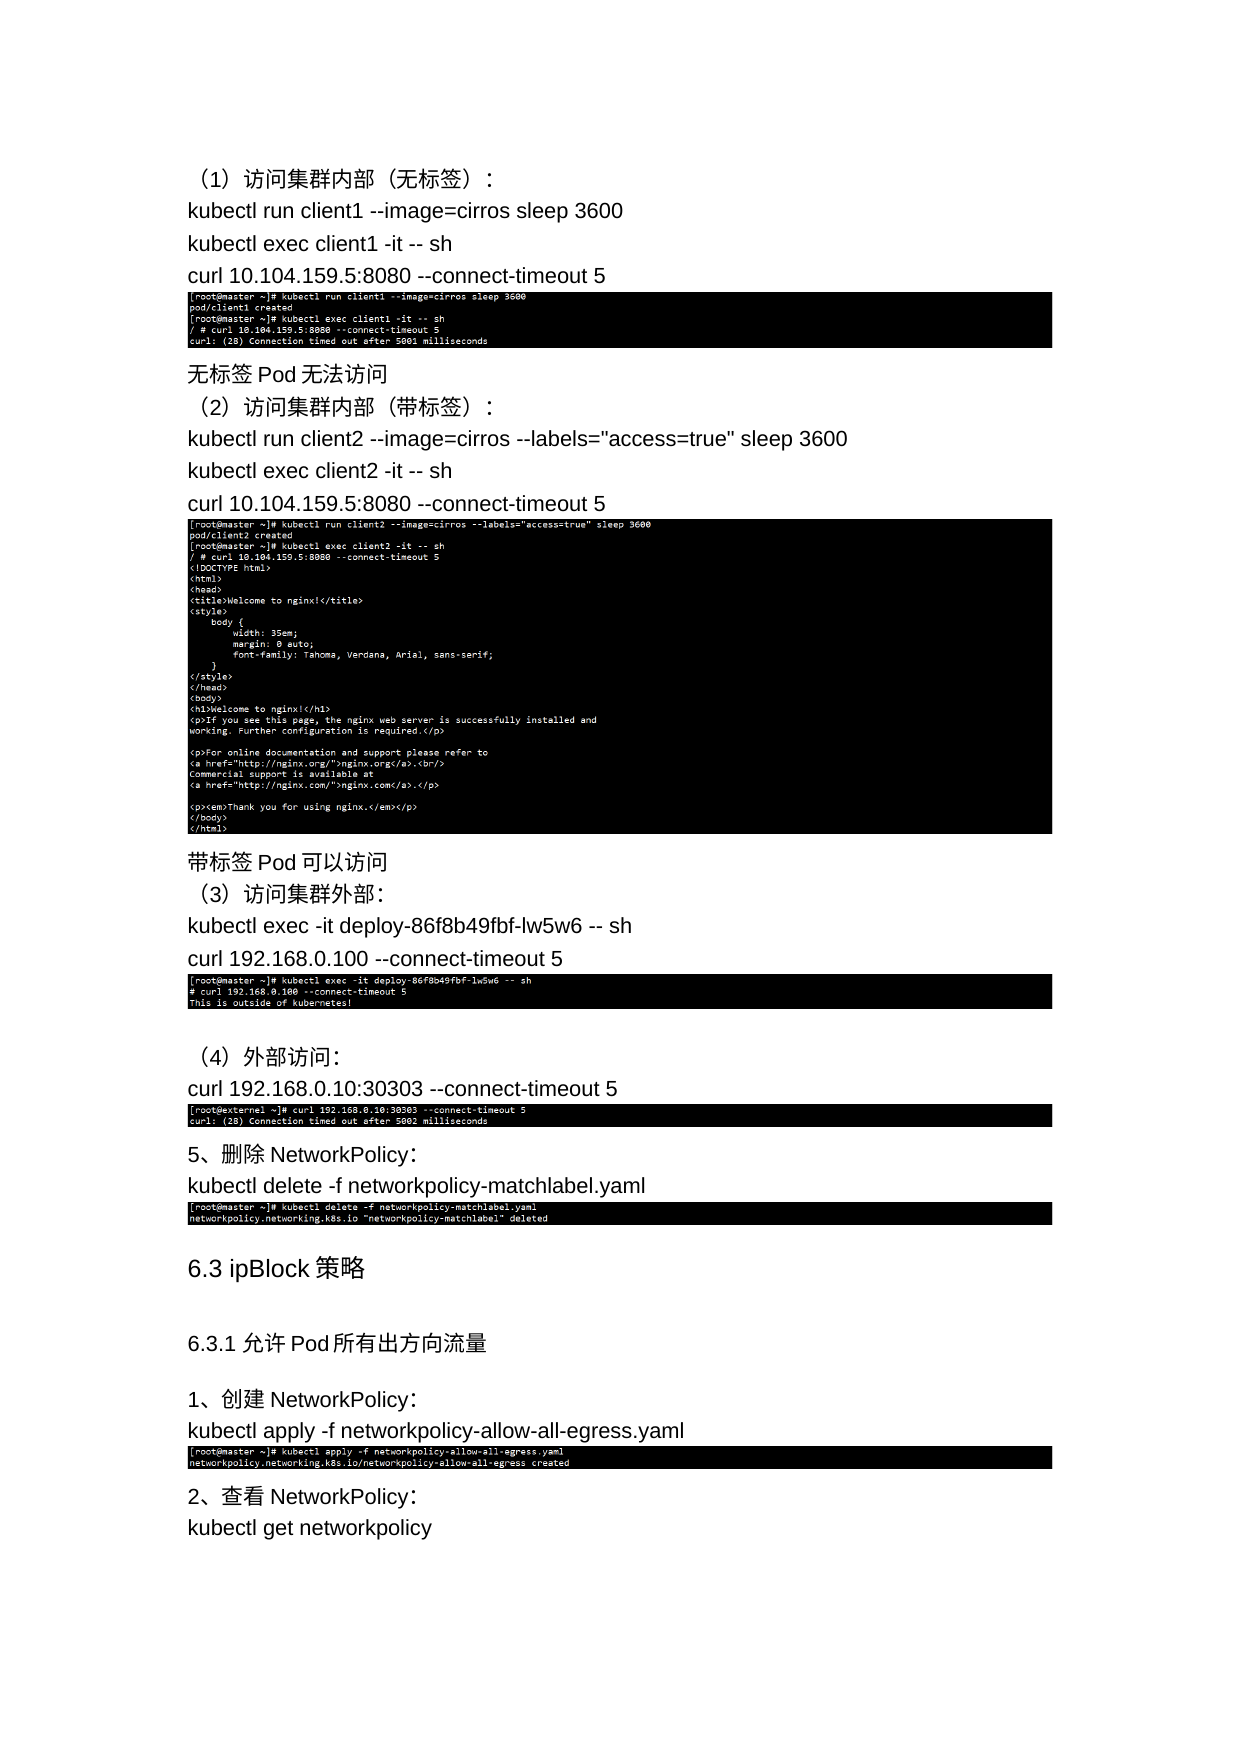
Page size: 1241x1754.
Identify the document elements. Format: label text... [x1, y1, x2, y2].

text kubectl exec client1 -it -- sh [187, 227, 1053, 259]
text kubectl apply -f networkpolicy-allow-all-egress.yaml [187, 1414, 1053, 1446]
picture [187, 519, 1053, 834]
text 2、查看NetworkPolicy： [187, 1479, 1053, 1511]
picture [187, 1446, 1053, 1469]
text curl 192.168.0.100 --connect-timeout 5 [187, 942, 1053, 974]
picture [187, 974, 1053, 1009]
picture [187, 292, 1053, 348]
text kubectl run client2 --image=cirros --labels="access=true" sleep 3600 [187, 422, 1053, 454]
text kubectl get networkpolicy [187, 1511, 1053, 1544]
text curl 10.104.159.5:8080 --connect-timeout 5 [187, 259, 1053, 292]
subtitle 6.3 ipBlock策略 [187, 1234, 1053, 1299]
text 带标签Pod可以访问 [187, 844, 1053, 877]
text 1、创建NetworkPolicy： [187, 1381, 1053, 1414]
text kubectl exec -it deploy-86f8b49fbf-lw5w6 -- sh [187, 909, 1053, 942]
subtitle 6.3.1 允许Pod所有出方向流量 [187, 1326, 1053, 1358]
picture [187, 1202, 1053, 1225]
text curl 192.168.0.10:30303 --connect-timeout 5 [187, 1072, 1053, 1104]
text kubectl run client1 --image=cirros sleep 3600 [187, 194, 1053, 227]
text kubectl exec client2 -it -- sh [187, 454, 1053, 487]
text （2）访问集群内部（带标签）： [187, 389, 1053, 422]
text curl 10.104.159.5:8080 --connect-timeout 5 [187, 487, 1053, 519]
text kubectl delete -f networkpolicy-matchlabel.yaml [187, 1169, 1053, 1202]
text 5、删除NetworkPolicy： [187, 1137, 1053, 1169]
text （1）访问集群内部（无标签）： [187, 162, 1053, 194]
text （4）外部访问： [187, 1039, 1053, 1072]
picture [187, 1104, 1053, 1127]
text （3）访问集群外部： [187, 877, 1053, 909]
text 无标签Pod无法访问 [187, 357, 1053, 389]
